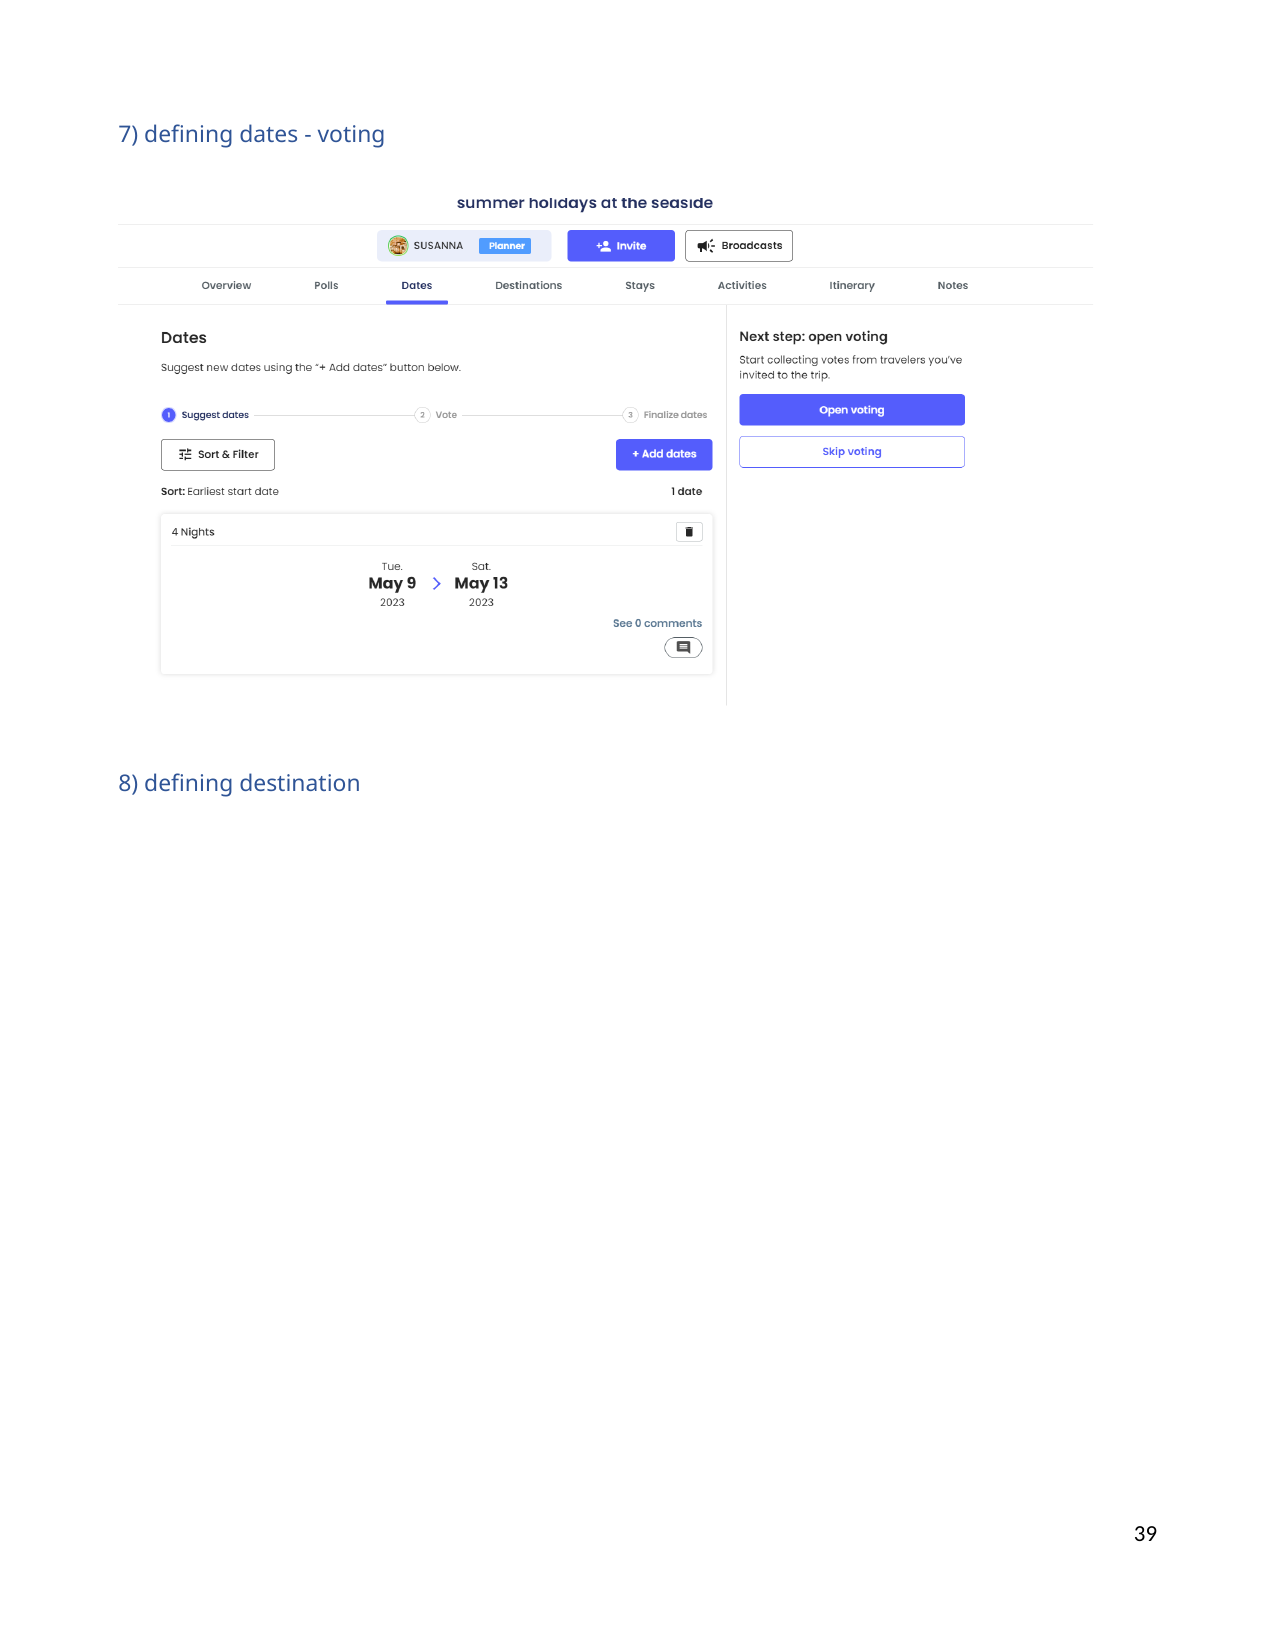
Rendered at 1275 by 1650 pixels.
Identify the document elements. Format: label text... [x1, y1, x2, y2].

subtitle 8) defining destination [118, 767, 1157, 798]
picture [118, 198, 1094, 749]
subtitle 7) defining dates - voting [118, 118, 1157, 149]
